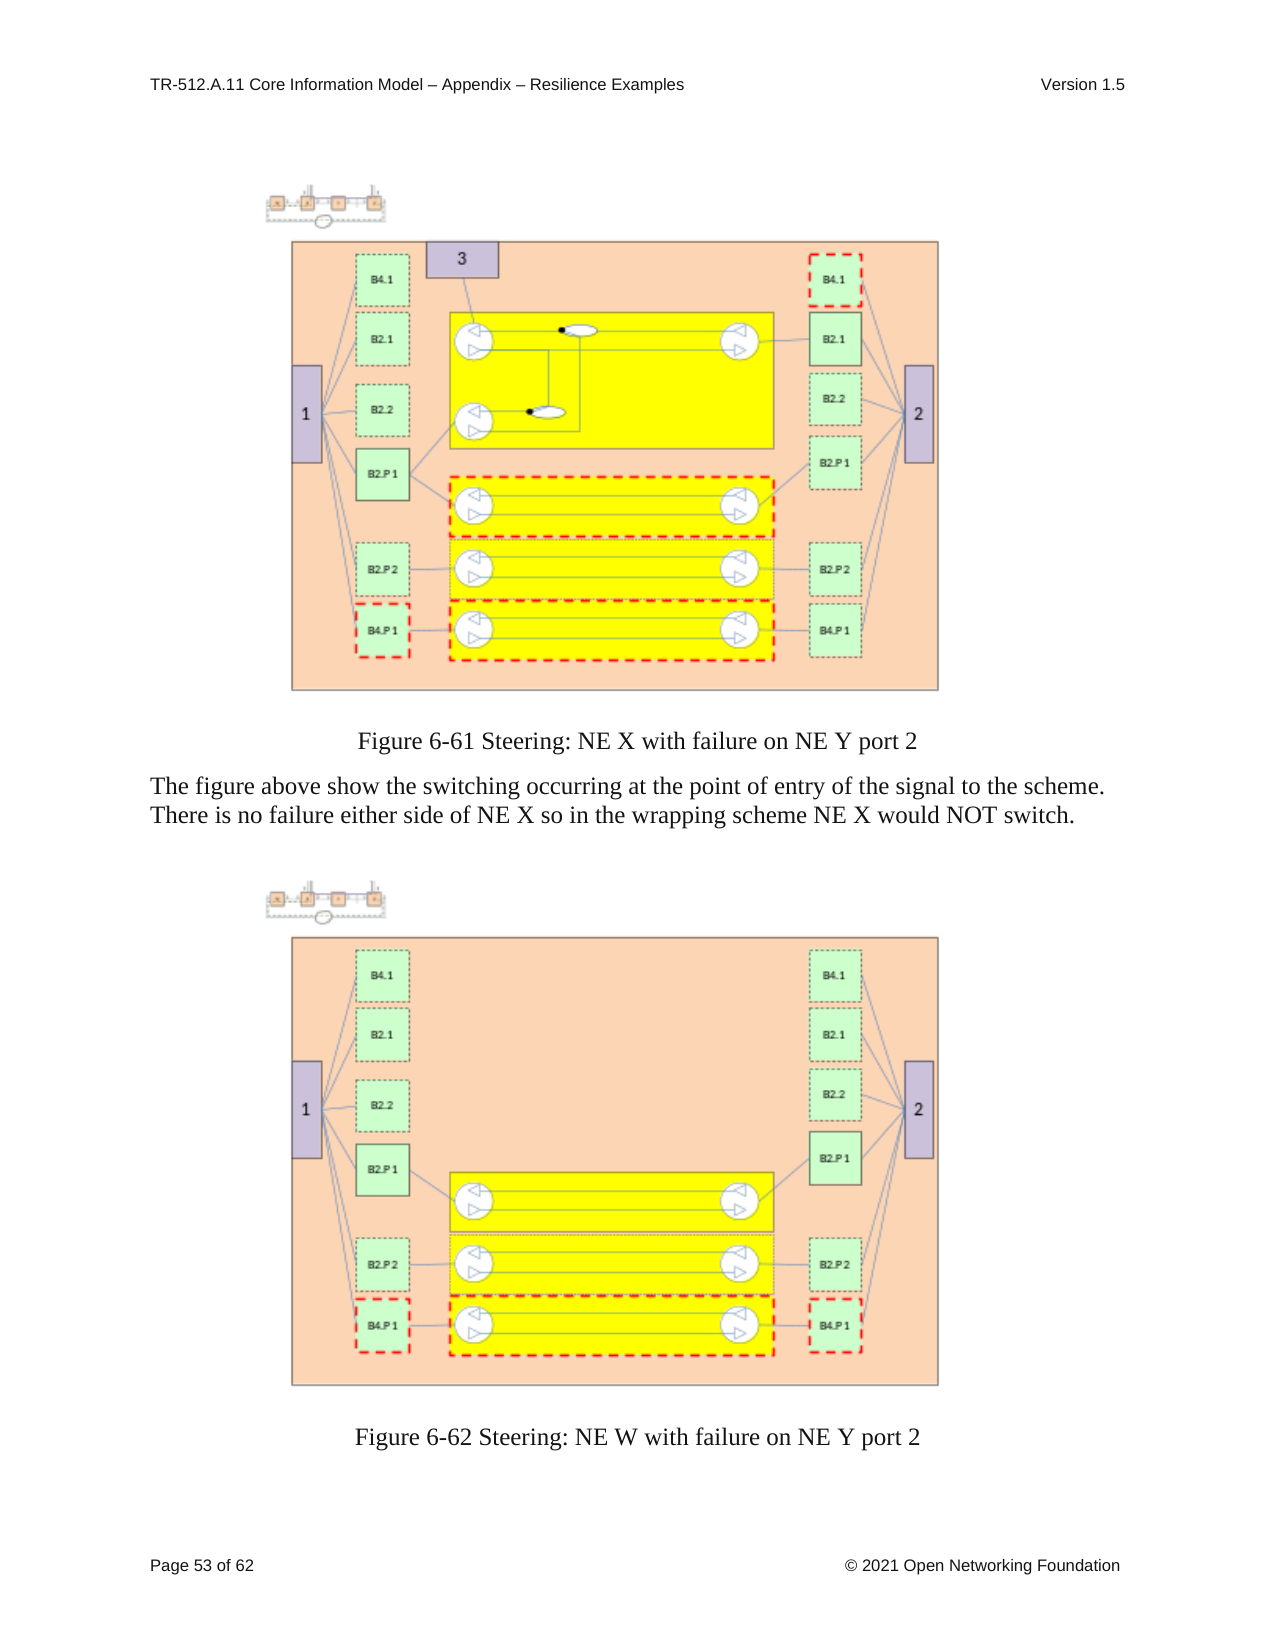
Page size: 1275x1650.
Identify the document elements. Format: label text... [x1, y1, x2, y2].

text The figure above show the switching occurring at the point of entry of the signal to the scheme. There is no failure either side of NE X so in the wrapping scheme NE X would NOT switch. [150, 771, 1125, 829]
